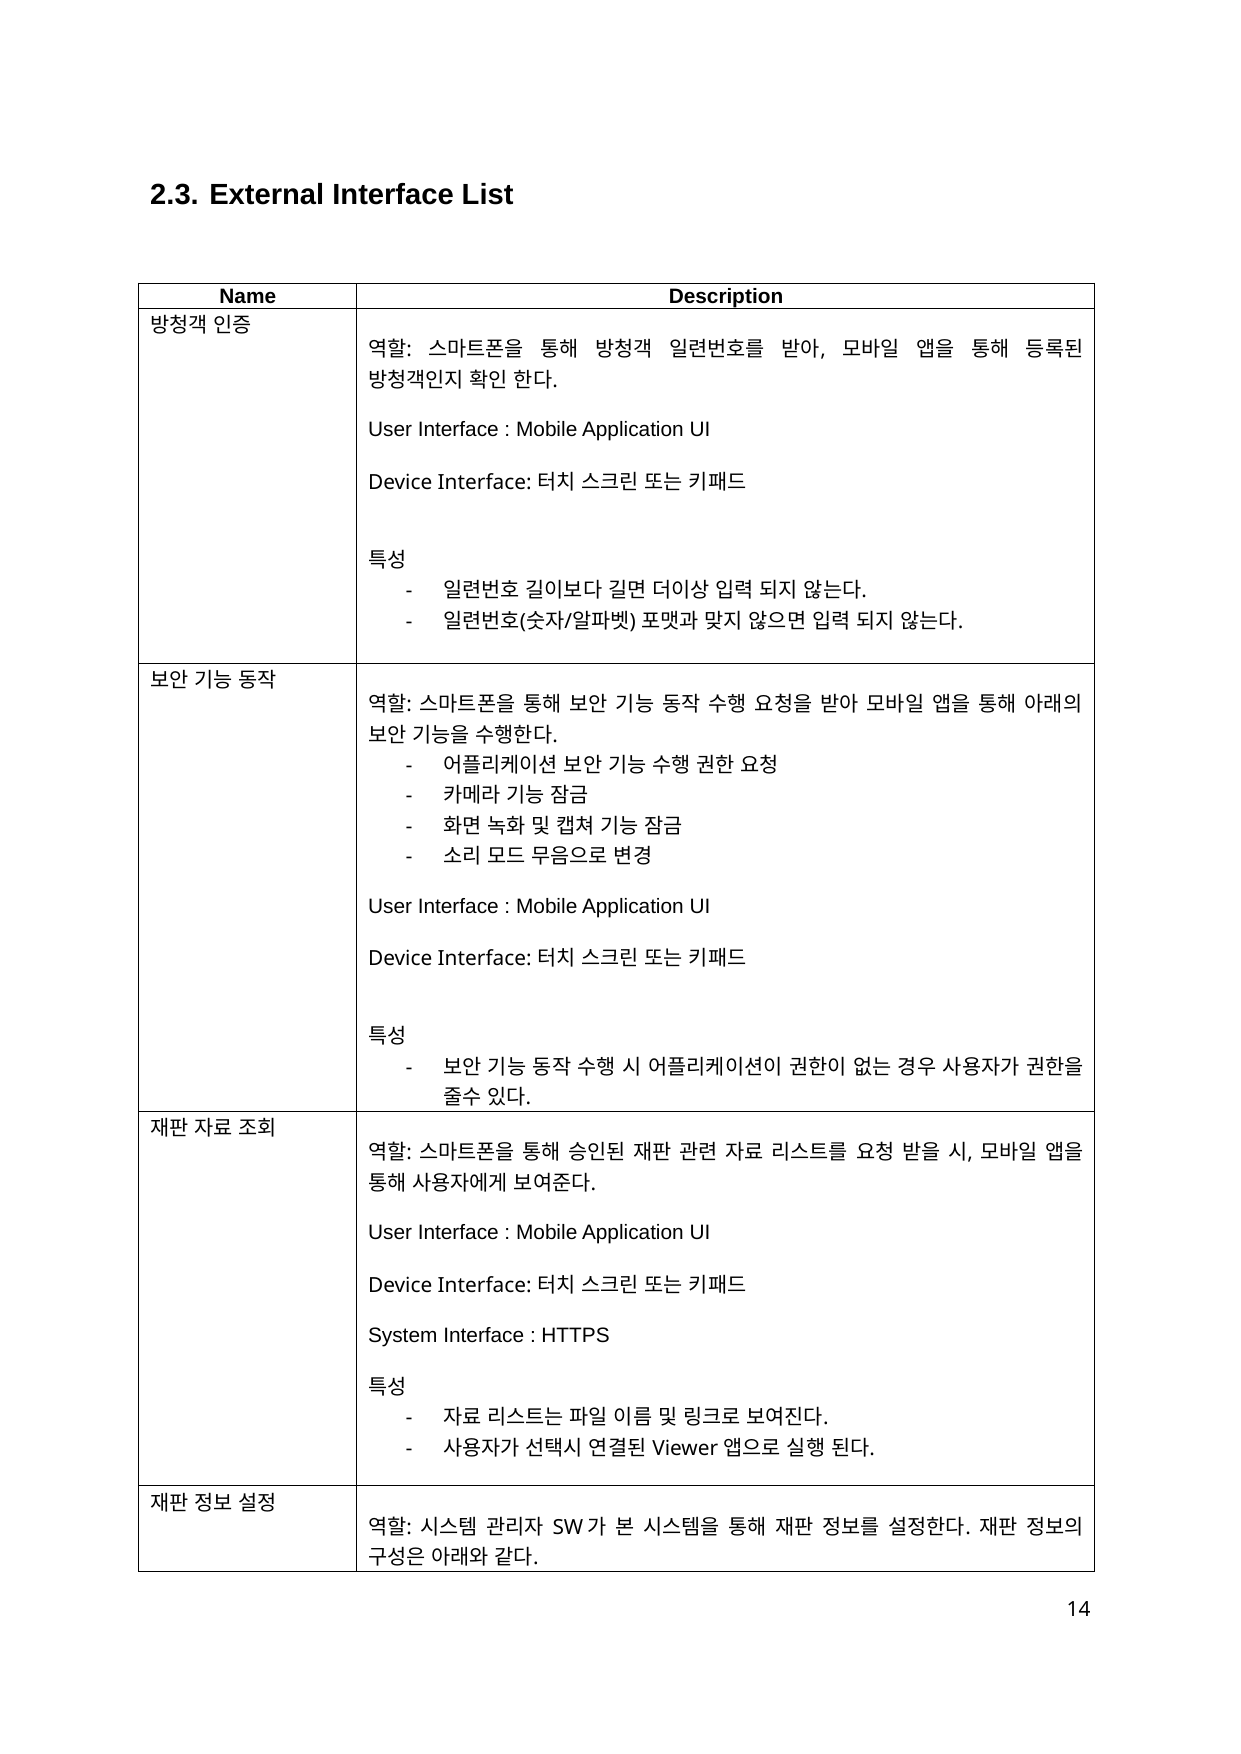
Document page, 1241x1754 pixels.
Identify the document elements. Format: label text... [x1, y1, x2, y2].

table_header Name [139, 284, 356, 308]
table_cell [357, 1486, 1094, 1571]
table_cell [139, 1112, 356, 1485]
table_cell User Interface : Mobile Application UI [357, 309, 1094, 663]
table_cell User Interface : Mobile Application UI System Interface : HTTPS [357, 1112, 1094, 1485]
table_cell [139, 664, 356, 1111]
subtitle External Interface List [150, 177, 1090, 211]
table_cell [139, 1486, 356, 1571]
table_cell User Interface : Mobile Application UI [357, 664, 1094, 1111]
table_header Description [357, 284, 1094, 308]
table_cell [139, 309, 356, 663]
